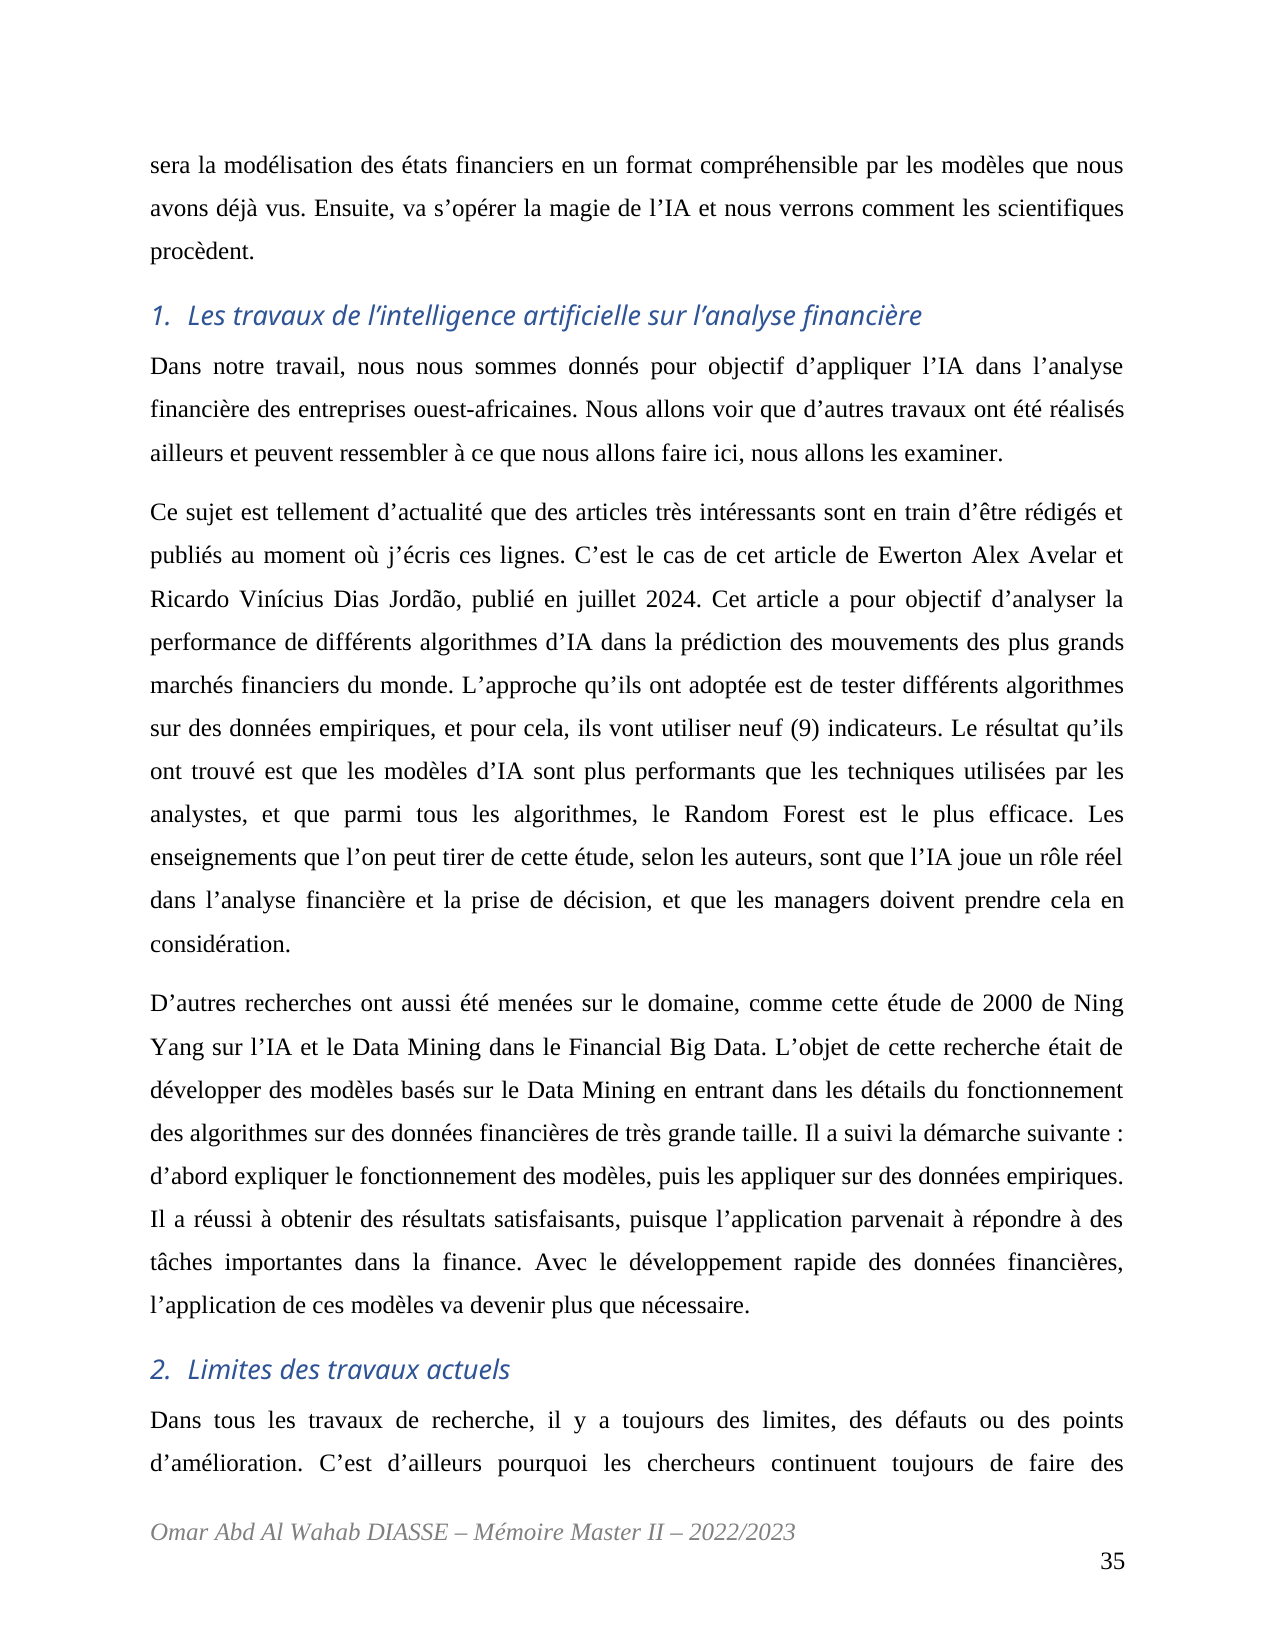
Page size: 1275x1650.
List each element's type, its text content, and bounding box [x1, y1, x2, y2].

subtitle Les travaux de l’intelligence artificielle sur l’analyse financière [150, 296, 1125, 333]
text Dans notre travail, nous nous sommes donnés pour objectif d’appliquer l’IA dans l’analyse financière des entreprises ouest-africaines. Nous allons voir que d’autres travaux ont été réalisés ailleurs et peuvent ressembler à ce que nous allons faire ici, nous allons les examiner. [150, 351, 1125, 466]
text Ce sujet est tellement d’actualité que des articles très intéressants sont en train d’être rédigés et publiés au moment où j’écris ces lignes. C’est le cas de cet article de Ewerton Alex Avelar et Ricardo Vinícius Dias Jordão, publié en juillet 2024. Cet article a pour objectif d’analyser la performance de différents algorithmes d’IA dans la prédiction des mouvements des plus grands marchés financiers du monde. L’approche qu’ils ont adoptée est de tester différents algorithmes sur des données empiriques, et pour cela, ils vont utiliser neuf (9) indicateurs. Le résultat qu’ils ont trouvé est que les modèles d’IA sont plus performants que les techniques utilisées par les analystes, et que parmi tous les algorithmes, le Random Forest est le plus efficace. Les enseignements que l’on peut tirer de cette étude, selon les auteurs, sont que l’IA joue un rôle réel dans l’analyse financière et la prise de décision, et que les managers doivent prendre cela en considération. [150, 497, 1125, 957]
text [150, 150, 1125, 265]
text D’autres recherches ont aussi été menées sur le domaine, comme cette étude de 2000 de Ning Yang sur l’IA et le Data Mining dans le Financial Big Data. L’objet de cette recherche était de développer des modèles basés sur le Data Mining en entrant dans les détails du fonctionnement des algorithmes sur des données financières de très grande taille. Il a suivi la démarche suivante : d’abord expliquer le fonctionnement des modèles, puis les appliquer sur des données empiriques. Il a réussi à obtenir des résultats satisfaisants, puisque l’application parvenait à répondre à des tâches importantes dans la finance. Avec le développement rapide des données financières, l’application de ces modèles va devenir plus que nécessaire. [150, 988, 1125, 1319]
subtitle Limites des travaux actuels [150, 1350, 1125, 1387]
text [150, 1405, 1125, 1477]
